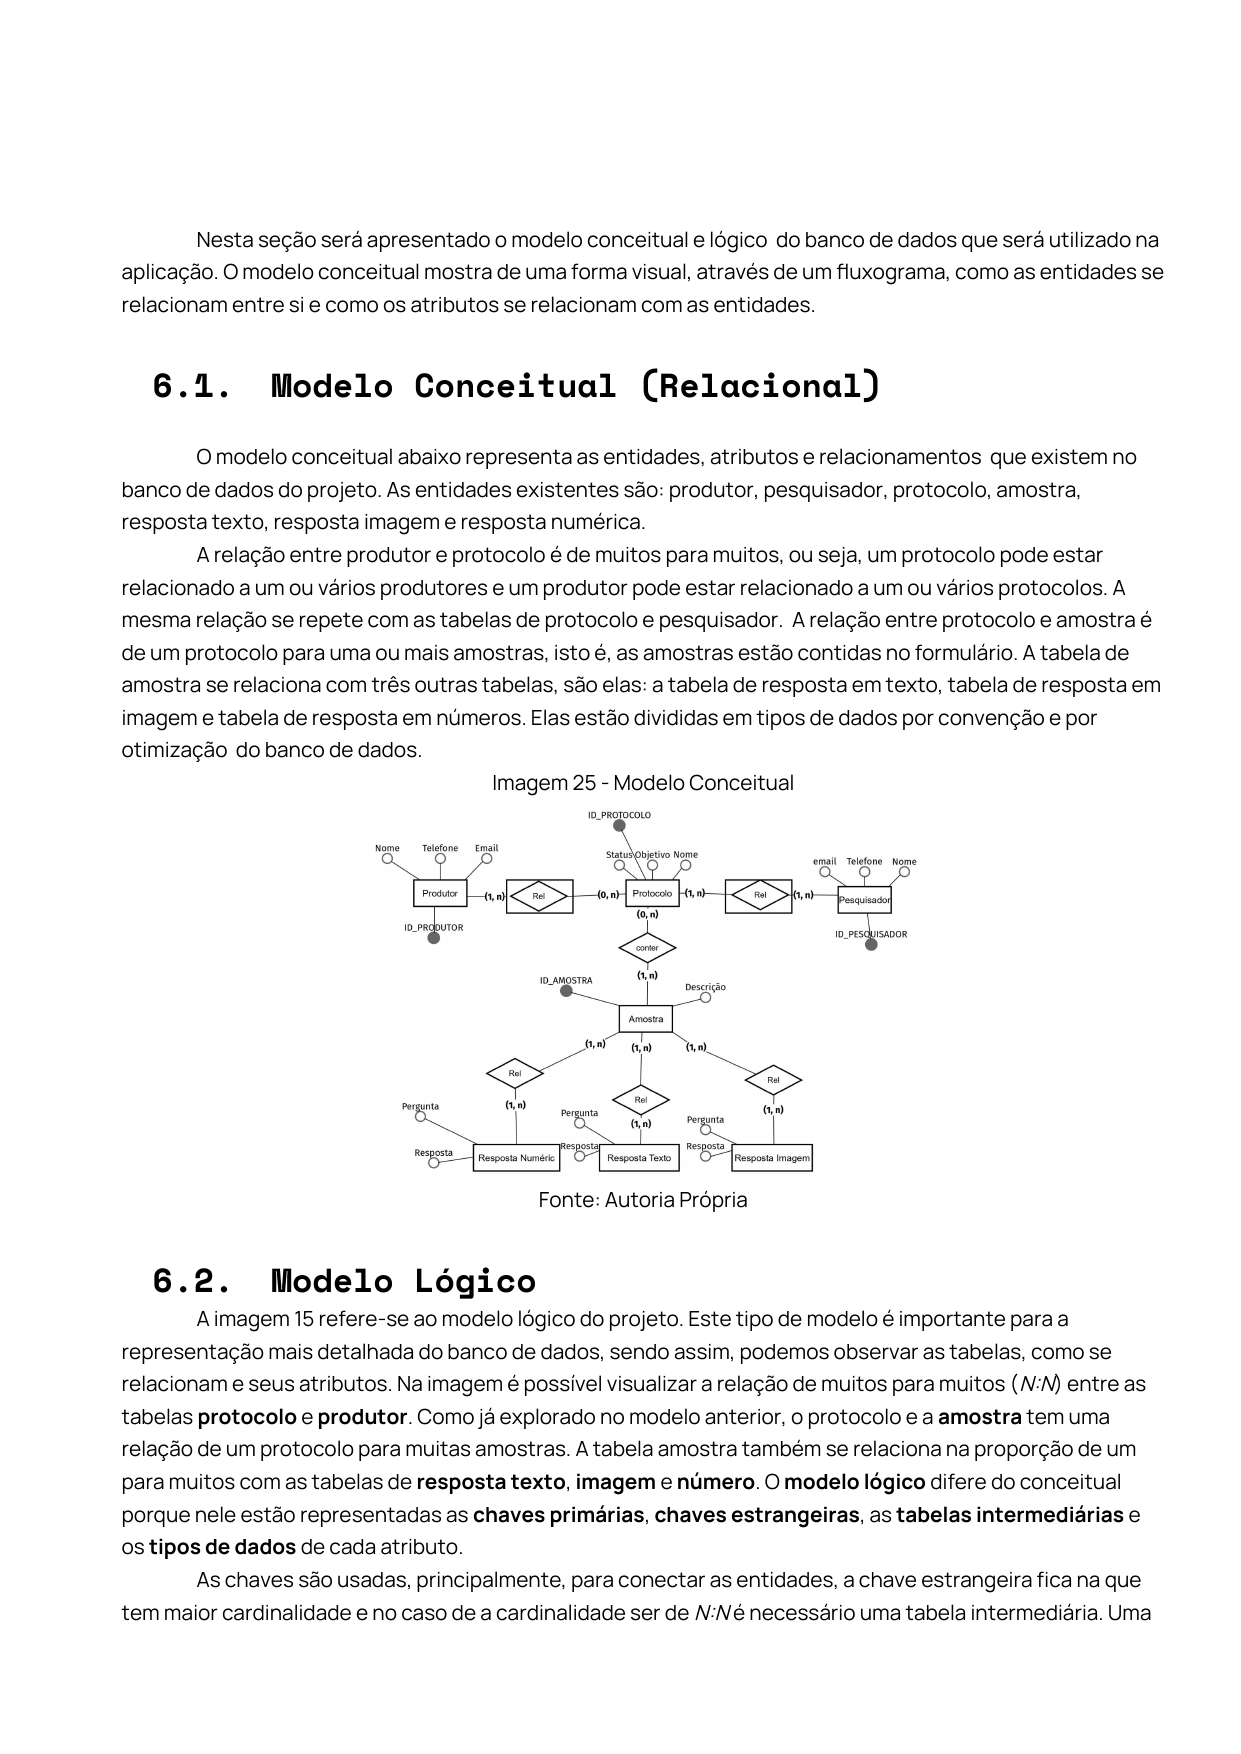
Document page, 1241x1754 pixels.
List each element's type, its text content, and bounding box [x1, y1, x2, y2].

text Imagem 25 - Modelo Conceitual [121, 768, 1165, 797]
text O modelo conceitual abaixo representa as entidades, atributos e relacionamentos que existem no banco de dados do projeto. As entidades existentes são: produtor, pesquisador, protocolo, amostra, resposta texto, resposta imagem e resposta numérica. [121, 442, 1165, 536]
text Fonte: Autoria Própria [121, 1185, 1165, 1213]
text Nesta seção será apresentado o modelo conceitual e lógico do banco de dados que será utilizado na aplicação. O modelo conceitual mostra de uma forma visual, através de um fluxograma, como as entidades se relacionam entre si e como os atributos se relacionam com as entidades. [121, 225, 1165, 258]
text A relação entre produtor e protocolo é de muitos para muitos, ou seja, um protocolo pode estar relacionado a um ou vários produtores e um produtor pode estar relacionado a um ou vários protocolos. A mesma relação se repete com as tabelas de protocolo e pesquisador. A relação entre protocolo e amostra é de um protocolo para uma ou mais amostras, isto é, as amostras estão contidas no formulário. A tabela de amostra se relaciona com três outras tabelas, são elas: a tabela de resposta em texto, tabela de resposta em imagem e tabela de resposta em números. Elas estão divididas em tipos de dados por convenção e por otimização do banco de dados. [121, 540, 1165, 764]
text A imagem 15 refere-se ao modelo lógico do projeto. Este tipo de modelo é importante para a representação mais detalhada do banco de dados, sendo assim, podemos observar as tabelas, como se relacionam e seus atributos. Na imagem é possível visualizar a relação de muitos para muitos (N:N) entre as tabelas protocolo e produtor. Como já explorado no modelo anterior, o protocolo e a amostra tem uma relação de um protocolo para muitas amostras. A tabela amostra também se relaciona na proporção de um para muitos com as tabelas de resposta texto, imagem e número. O modelo lógico difere do conceitual porque nele estão representadas as chaves primárias, chaves estrangeiras, as tabelas intermediárias e os tipos de dados de cada atributo. [121, 1304, 1165, 1561]
subtitle Modelo Lógico [234, 1255, 1165, 1304]
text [121, 1565, 1165, 1626]
picture [364, 801, 923, 1181]
text Nesta seção será apresentado o modelo conceitual e lógico do banco de dados que será utilizado na aplicação. O modelo conceitual mostra de uma forma visual, através de um fluxograma, como as entidades se relacionam entre si e como os atributos se relacionam com as entidades. [121, 286, 1165, 319]
subtitle Modelo Conceitual (Relacional) [234, 360, 1165, 410]
